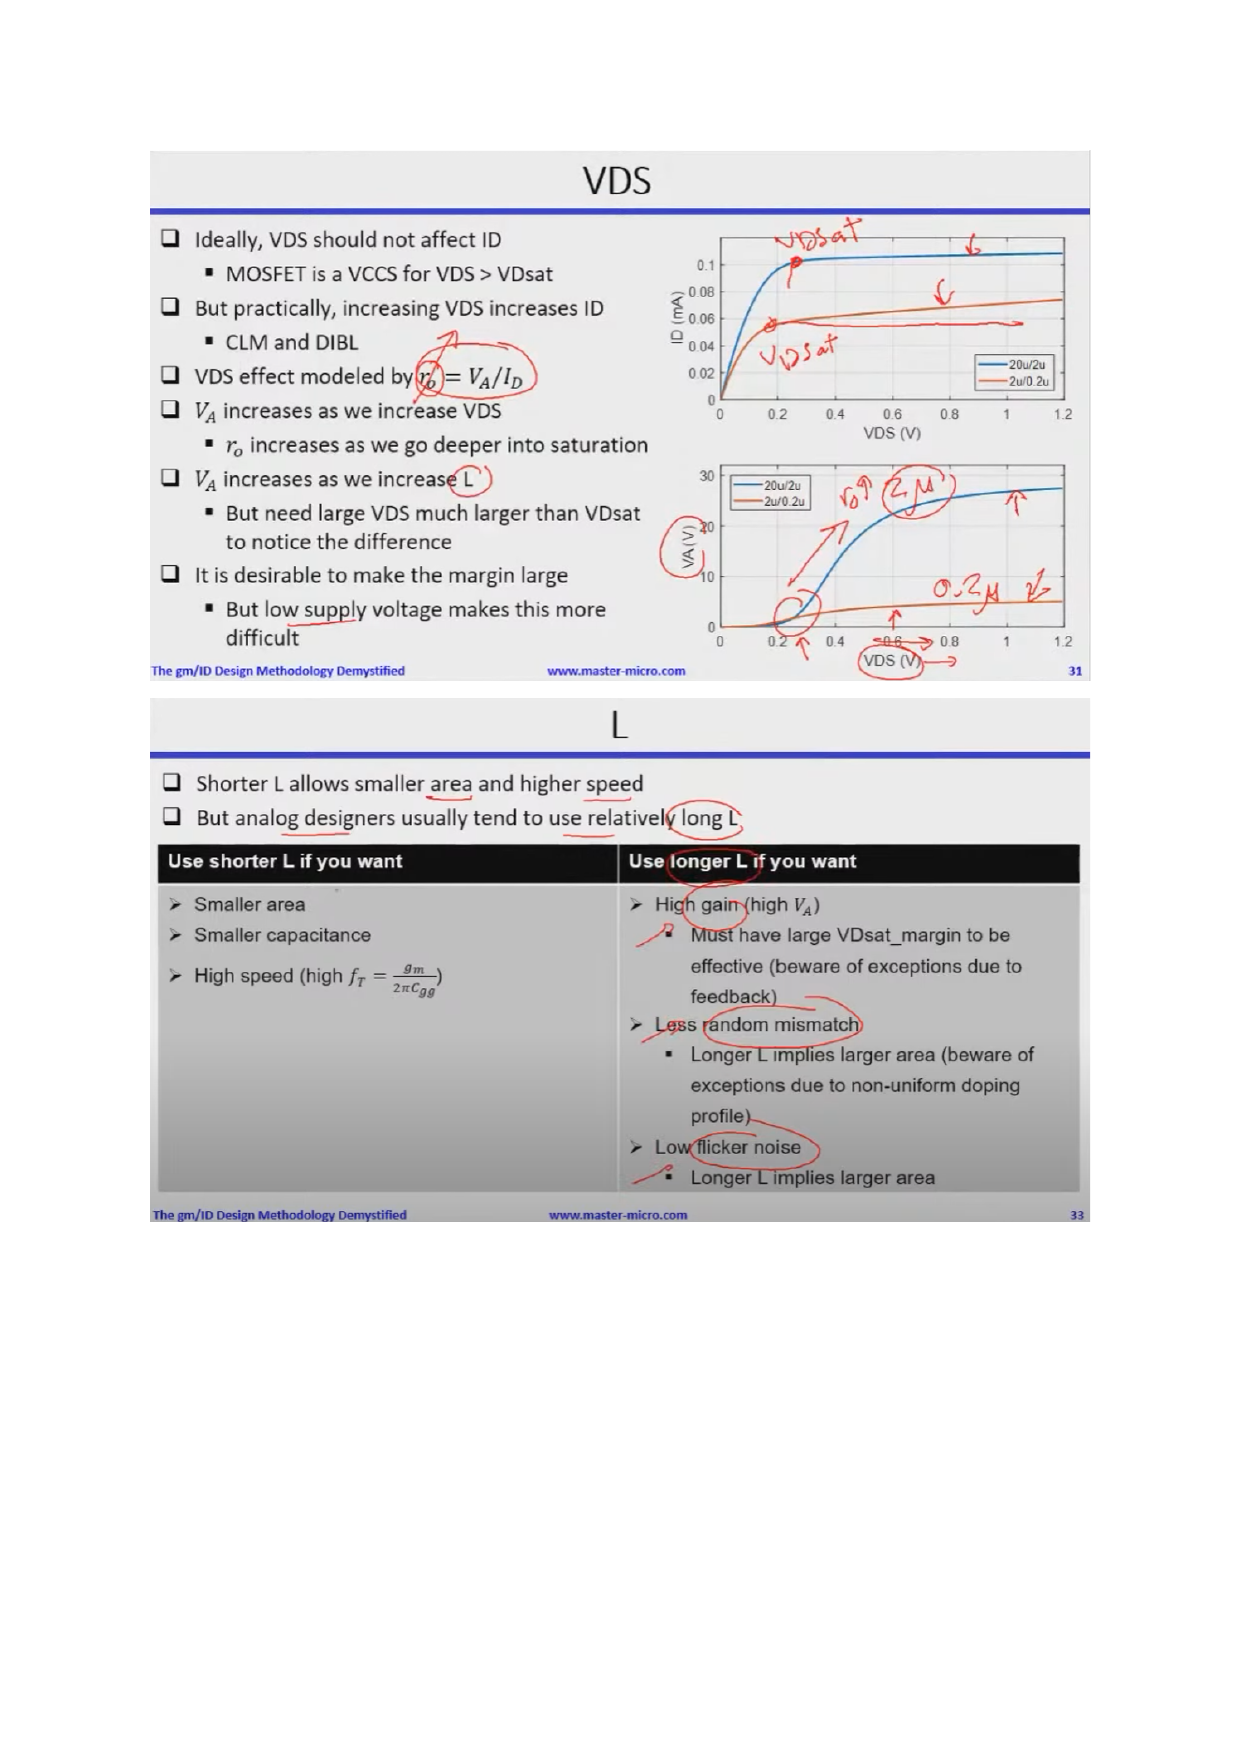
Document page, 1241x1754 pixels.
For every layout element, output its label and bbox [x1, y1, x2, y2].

picture [150, 698, 1091, 1222]
picture [150, 150, 1091, 681]
